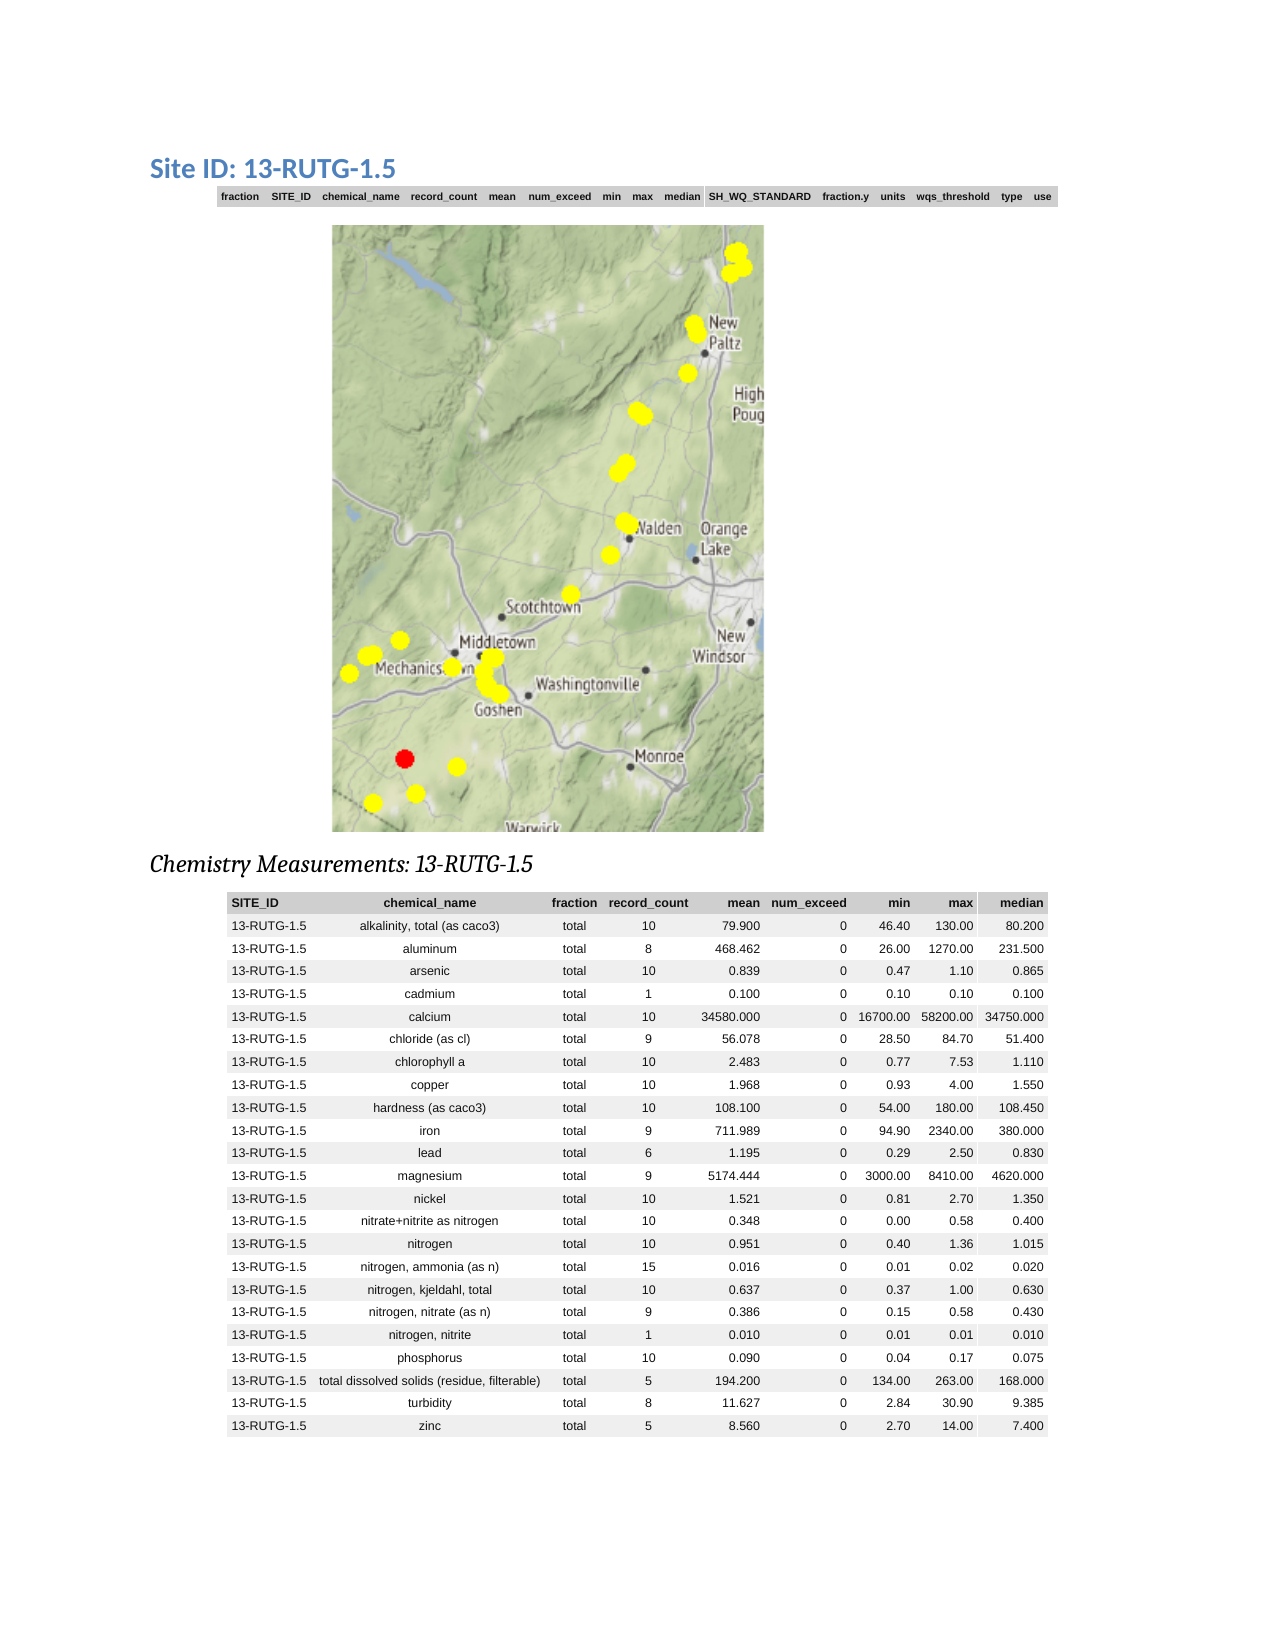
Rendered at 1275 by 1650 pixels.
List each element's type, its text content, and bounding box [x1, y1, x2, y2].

table_cell 4620.000 [978, 1165, 1048, 1187]
table_cell 13-RUTG-1.5 [227, 1210, 313, 1233]
table_cell alkalinity, total (as caco3) [313, 914, 546, 937]
table_cell 0.100 [694, 983, 764, 1005]
table_cell total [546, 1301, 603, 1324]
table_cell 0.04 [851, 1346, 914, 1369]
table_cell 0.15 [851, 1301, 914, 1324]
table_cell 13-RUTG-1.5 [227, 1142, 313, 1164]
table_cell total [546, 1096, 603, 1119]
table_cell 1.00 [914, 1278, 977, 1301]
table_cell 0.386 [694, 1301, 764, 1324]
table_header chemical_name [316, 186, 405, 207]
table_cell 263.00 [914, 1369, 977, 1392]
table_cell 711.989 [694, 1119, 764, 1142]
table_cell chloride (as cl) [313, 1028, 546, 1051]
table_cell 0 [764, 1324, 851, 1346]
table_cell 13-RUTG-1.5 [227, 1233, 313, 1255]
table_cell 0 [764, 1142, 851, 1164]
table_cell 0.02 [914, 1255, 977, 1278]
table_cell 0.01 [914, 1324, 977, 1346]
table_cell hardness (as caco3) [313, 1096, 546, 1119]
table_cell 0 [764, 960, 851, 983]
table_cell 0.010 [978, 1324, 1048, 1346]
table_cell 0.58 [914, 1301, 977, 1324]
table_cell 168.000 [978, 1369, 1048, 1392]
table_header max [914, 892, 977, 914]
table_cell 10 [603, 1074, 694, 1096]
table_cell 1.36 [914, 1233, 977, 1255]
table_header fraction [217, 186, 266, 207]
table_cell 0.01 [851, 1255, 914, 1278]
table_cell 2340.00 [914, 1119, 977, 1142]
table_cell 5174.444 [694, 1165, 764, 1187]
table_cell iron [313, 1119, 546, 1142]
table_cell nitrogen, nitrite [313, 1324, 546, 1346]
table_cell total [546, 1415, 603, 1437]
table_cell 5 [603, 1415, 694, 1437]
table_cell total [546, 1119, 603, 1142]
table_cell 0 [764, 1392, 851, 1414]
table_cell 51.400 [978, 1028, 1048, 1051]
table_cell 11.627 [694, 1392, 764, 1414]
table_cell 5 [603, 1369, 694, 1392]
table_cell 16700.00 [851, 1005, 914, 1028]
table_cell 0 [764, 1096, 851, 1119]
table_cell total [546, 1028, 603, 1051]
table_cell 34750.000 [978, 1005, 1048, 1028]
table_cell 2.70 [914, 1187, 977, 1210]
table_cell 380.000 [978, 1119, 1048, 1142]
table_cell 13-RUTG-1.5 [227, 1278, 313, 1301]
table_cell 0.10 [851, 983, 914, 1005]
table_cell total [546, 960, 603, 983]
table_cell 130.00 [914, 914, 977, 937]
table_cell 1.015 [978, 1233, 1048, 1255]
table_cell 10 [603, 1051, 694, 1073]
table_cell 1.521 [694, 1187, 764, 1210]
table_cell 9 [603, 1301, 694, 1324]
table_cell total [546, 1051, 603, 1073]
table_cell 134.00 [851, 1369, 914, 1392]
table_cell 6 [603, 1142, 694, 1164]
table_cell 54.00 [851, 1096, 914, 1119]
table_header type [997, 186, 1029, 207]
table_cell aluminum [313, 937, 546, 960]
table_cell 28.50 [851, 1028, 914, 1051]
table_cell total [546, 1005, 603, 1028]
table_cell 10 [603, 1210, 694, 1233]
table_cell 13-RUTG-1.5 [227, 1392, 313, 1414]
table_cell 2.50 [914, 1142, 977, 1164]
table_cell 0.01 [851, 1324, 914, 1346]
table_cell 0.58 [914, 1210, 977, 1233]
table_header use [1029, 186, 1058, 207]
table_cell 0 [764, 1165, 851, 1187]
table_header fraction.y [818, 186, 876, 207]
table_cell 84.70 [914, 1028, 977, 1051]
table_cell total [546, 937, 603, 960]
table_cell 0.40 [851, 1233, 914, 1255]
table_cell total [546, 983, 603, 1005]
table_cell 0.81 [851, 1187, 914, 1210]
table_cell 0.090 [694, 1346, 764, 1369]
table_cell 0 [764, 1005, 851, 1028]
table_cell total [546, 914, 603, 937]
table_cell 30.90 [914, 1392, 977, 1414]
table_cell 8410.00 [914, 1165, 977, 1187]
table_cell 0 [764, 1415, 851, 1437]
table_cell 10 [603, 1187, 694, 1210]
table_cell 0.77 [851, 1051, 914, 1073]
table_cell 13-RUTG-1.5 [227, 914, 313, 937]
table_cell total [546, 1346, 603, 1369]
text Chemistry Measurements: 13-RUTG-1.5 [150, 850, 1125, 879]
table_cell 0 [764, 1210, 851, 1233]
table_cell 1 [603, 983, 694, 1005]
table_cell 194.200 [694, 1369, 764, 1392]
table_cell total [546, 1187, 603, 1210]
table_cell magnesium [313, 1165, 546, 1187]
table_cell 13-RUTG-1.5 [227, 1415, 313, 1437]
table_cell 0.430 [978, 1301, 1048, 1324]
table_header num_exceed [764, 892, 851, 914]
table_cell 1.968 [694, 1074, 764, 1096]
table_cell total [546, 1165, 603, 1187]
table_cell 13-RUTG-1.5 [227, 1096, 313, 1119]
table_cell 0.010 [694, 1324, 764, 1346]
table_cell 0 [764, 983, 851, 1005]
table_cell 1.350 [978, 1187, 1048, 1210]
table_cell 0.47 [851, 960, 914, 983]
table_cell 10 [603, 1005, 694, 1028]
table_cell total [546, 1255, 603, 1278]
table_header units [876, 186, 912, 207]
table_cell nitrate+nitrite as nitrogen [313, 1210, 546, 1233]
table_header fraction [546, 892, 603, 914]
table_cell 8 [603, 937, 694, 960]
table_cell 13-RUTG-1.5 [227, 1301, 313, 1324]
table_cell total [546, 1369, 603, 1392]
table_cell 0.93 [851, 1074, 914, 1096]
table_cell 13-RUTG-1.5 [227, 1165, 313, 1187]
table_cell 2.70 [851, 1415, 914, 1437]
table_cell 0.630 [978, 1278, 1048, 1301]
table_cell 108.450 [978, 1096, 1048, 1119]
table_header SH_WQ_STANDARD [705, 186, 818, 207]
table_cell 10 [603, 1233, 694, 1255]
table_cell nitrogen, ammonia (as n) [313, 1255, 546, 1278]
table_cell 13-RUTG-1.5 [227, 937, 313, 960]
table_cell 13-RUTG-1.5 [227, 1051, 313, 1073]
table_cell 0.830 [978, 1142, 1048, 1164]
table_cell 13-RUTG-1.5 [227, 1324, 313, 1346]
table_cell 13-RUTG-1.5 [227, 1346, 313, 1369]
table_header mean [694, 892, 764, 914]
table_cell 7.53 [914, 1051, 977, 1073]
table_cell 0.637 [694, 1278, 764, 1301]
table_cell 468.462 [694, 937, 764, 960]
table_cell 10 [603, 1096, 694, 1119]
table_header median [978, 892, 1048, 914]
table_cell 14.00 [914, 1415, 977, 1437]
table_cell 0 [764, 1119, 851, 1142]
table_cell 0 [764, 1301, 851, 1324]
table_cell calcium [313, 1005, 546, 1028]
table_cell 13-RUTG-1.5 [227, 1255, 313, 1278]
table_cell 2.84 [851, 1392, 914, 1414]
table_cell 0.348 [694, 1210, 764, 1233]
table_header min [595, 186, 625, 207]
table_cell 0.839 [694, 960, 764, 983]
table_cell 56.078 [694, 1028, 764, 1051]
table_header median [657, 186, 704, 207]
table_cell 3000.00 [851, 1165, 914, 1187]
table_cell total [546, 1233, 603, 1255]
table_cell 0.100 [978, 983, 1048, 1005]
table_cell 9 [603, 1165, 694, 1187]
table_cell total [546, 1392, 603, 1414]
table_cell 0 [764, 1369, 851, 1392]
table_cell nitrogen, nitrate (as n) [313, 1301, 546, 1324]
table_cell 2.483 [694, 1051, 764, 1073]
table_cell 10 [603, 1346, 694, 1369]
table_cell 1.550 [978, 1074, 1048, 1096]
table_cell nitrogen, kjeldahl, total [313, 1278, 546, 1301]
table_cell cadmium [313, 983, 546, 1005]
table_cell 0 [764, 1278, 851, 1301]
table_cell 13-RUTG-1.5 [227, 1369, 313, 1392]
table_cell 0 [764, 1233, 851, 1255]
table_cell 0.37 [851, 1278, 914, 1301]
table_cell 26.00 [851, 937, 914, 960]
table_header SITE_ID [227, 892, 313, 914]
table_cell 0.075 [978, 1346, 1048, 1369]
table_cell 4.00 [914, 1074, 977, 1096]
table_cell zinc [313, 1415, 546, 1437]
table_cell 108.100 [694, 1096, 764, 1119]
table_cell 0 [764, 1028, 851, 1051]
table_cell arsenic [313, 960, 546, 983]
table_cell 58200.00 [914, 1005, 977, 1028]
table_cell total [546, 1074, 603, 1096]
table_cell total [546, 1324, 603, 1346]
table_cell 1.110 [978, 1051, 1048, 1073]
table_header SITE_ID [266, 186, 316, 207]
table_cell 13-RUTG-1.5 [227, 1119, 313, 1142]
table_cell total dissolved solids (residue, filterable) [313, 1369, 546, 1392]
table_header wqs_threshold [912, 186, 997, 207]
table_cell turbidity [313, 1392, 546, 1414]
table_cell 231.500 [978, 937, 1048, 960]
table_cell 10 [603, 914, 694, 937]
table_cell 9 [603, 1119, 694, 1142]
table_cell 1270.00 [914, 937, 977, 960]
table_cell 9 [603, 1028, 694, 1051]
table_cell 0.020 [978, 1255, 1048, 1278]
table_cell 1 [603, 1324, 694, 1346]
table_cell 1.195 [694, 1142, 764, 1164]
table_cell 8 [603, 1392, 694, 1414]
table_cell total [546, 1210, 603, 1233]
table_cell 10 [603, 960, 694, 983]
table_cell 0 [764, 914, 851, 937]
table_cell 13-RUTG-1.5 [227, 1187, 313, 1210]
table_cell 0.400 [978, 1210, 1048, 1233]
table_header min [851, 892, 914, 914]
table_cell 0 [764, 1346, 851, 1369]
table_cell 0.951 [694, 1233, 764, 1255]
table_cell 15 [603, 1255, 694, 1278]
table_cell 94.90 [851, 1119, 914, 1142]
table_cell copper [313, 1074, 546, 1096]
table_header mean [483, 186, 521, 207]
table_cell 0.865 [978, 960, 1048, 983]
table_cell chlorophyll a [313, 1051, 546, 1073]
table_cell 13-RUTG-1.5 [227, 960, 313, 983]
table_cell 79.900 [694, 914, 764, 937]
table_cell 9.385 [978, 1392, 1048, 1414]
table_cell 13-RUTG-1.5 [227, 1005, 313, 1028]
table_cell nitrogen [313, 1233, 546, 1255]
table_cell 8.560 [694, 1415, 764, 1437]
table_header record_count [405, 186, 483, 207]
table_cell lead [313, 1142, 546, 1164]
table_cell 10 [603, 1278, 694, 1301]
table_cell 34580.000 [694, 1005, 764, 1028]
table_header num_exceed [521, 186, 595, 207]
table_cell 13-RUTG-1.5 [227, 1074, 313, 1096]
table_cell 0 [764, 1051, 851, 1073]
table_cell 180.00 [914, 1096, 977, 1119]
table_header record_count [603, 892, 694, 914]
table_cell total [546, 1142, 603, 1164]
table_cell 0 [764, 1074, 851, 1096]
table_cell 46.40 [851, 914, 914, 937]
table_cell phosphorus [313, 1346, 546, 1369]
table_cell 0.016 [694, 1255, 764, 1278]
table_header max [625, 186, 657, 207]
table_header chemical_name [313, 892, 546, 914]
picture [168, 225, 927, 832]
table_cell 13-RUTG-1.5 [227, 1028, 313, 1051]
table_cell 0.17 [914, 1346, 977, 1369]
table_cell 13-RUTG-1.5 [227, 983, 313, 1005]
table_cell 0.29 [851, 1142, 914, 1164]
table_cell 0 [764, 937, 851, 960]
subtitle Site ID: 13-RUTG-1.5 [150, 150, 1125, 186]
table_cell 0.00 [851, 1210, 914, 1233]
table_cell 1.10 [914, 960, 977, 983]
table_cell 80.200 [978, 914, 1048, 937]
table_cell nickel [313, 1187, 546, 1210]
table_cell total [546, 1278, 603, 1301]
table_cell 0.10 [914, 983, 977, 1005]
table_cell 0 [764, 1255, 851, 1278]
table_cell 0 [764, 1187, 851, 1210]
table_cell 7.400 [978, 1415, 1048, 1437]
